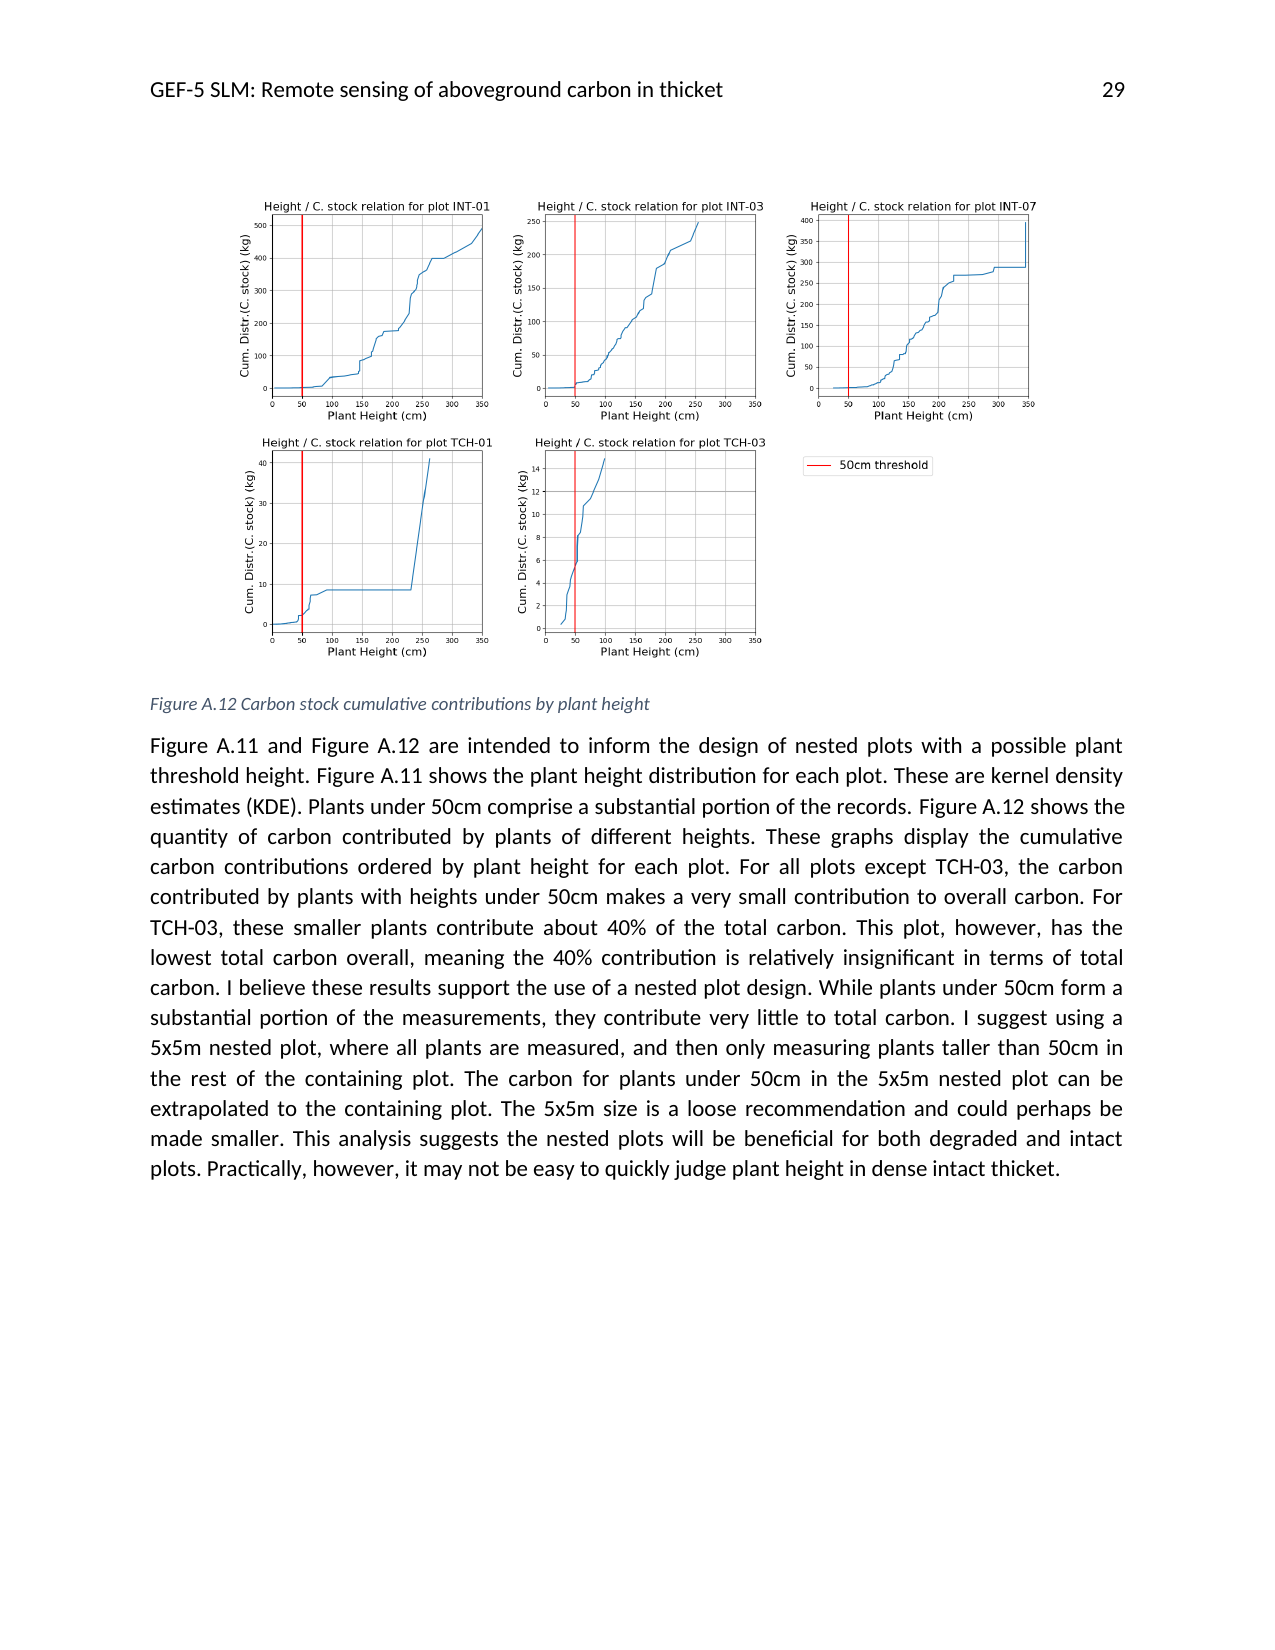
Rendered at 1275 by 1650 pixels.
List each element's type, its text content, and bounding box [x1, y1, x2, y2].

picture [150, 150, 1125, 692]
